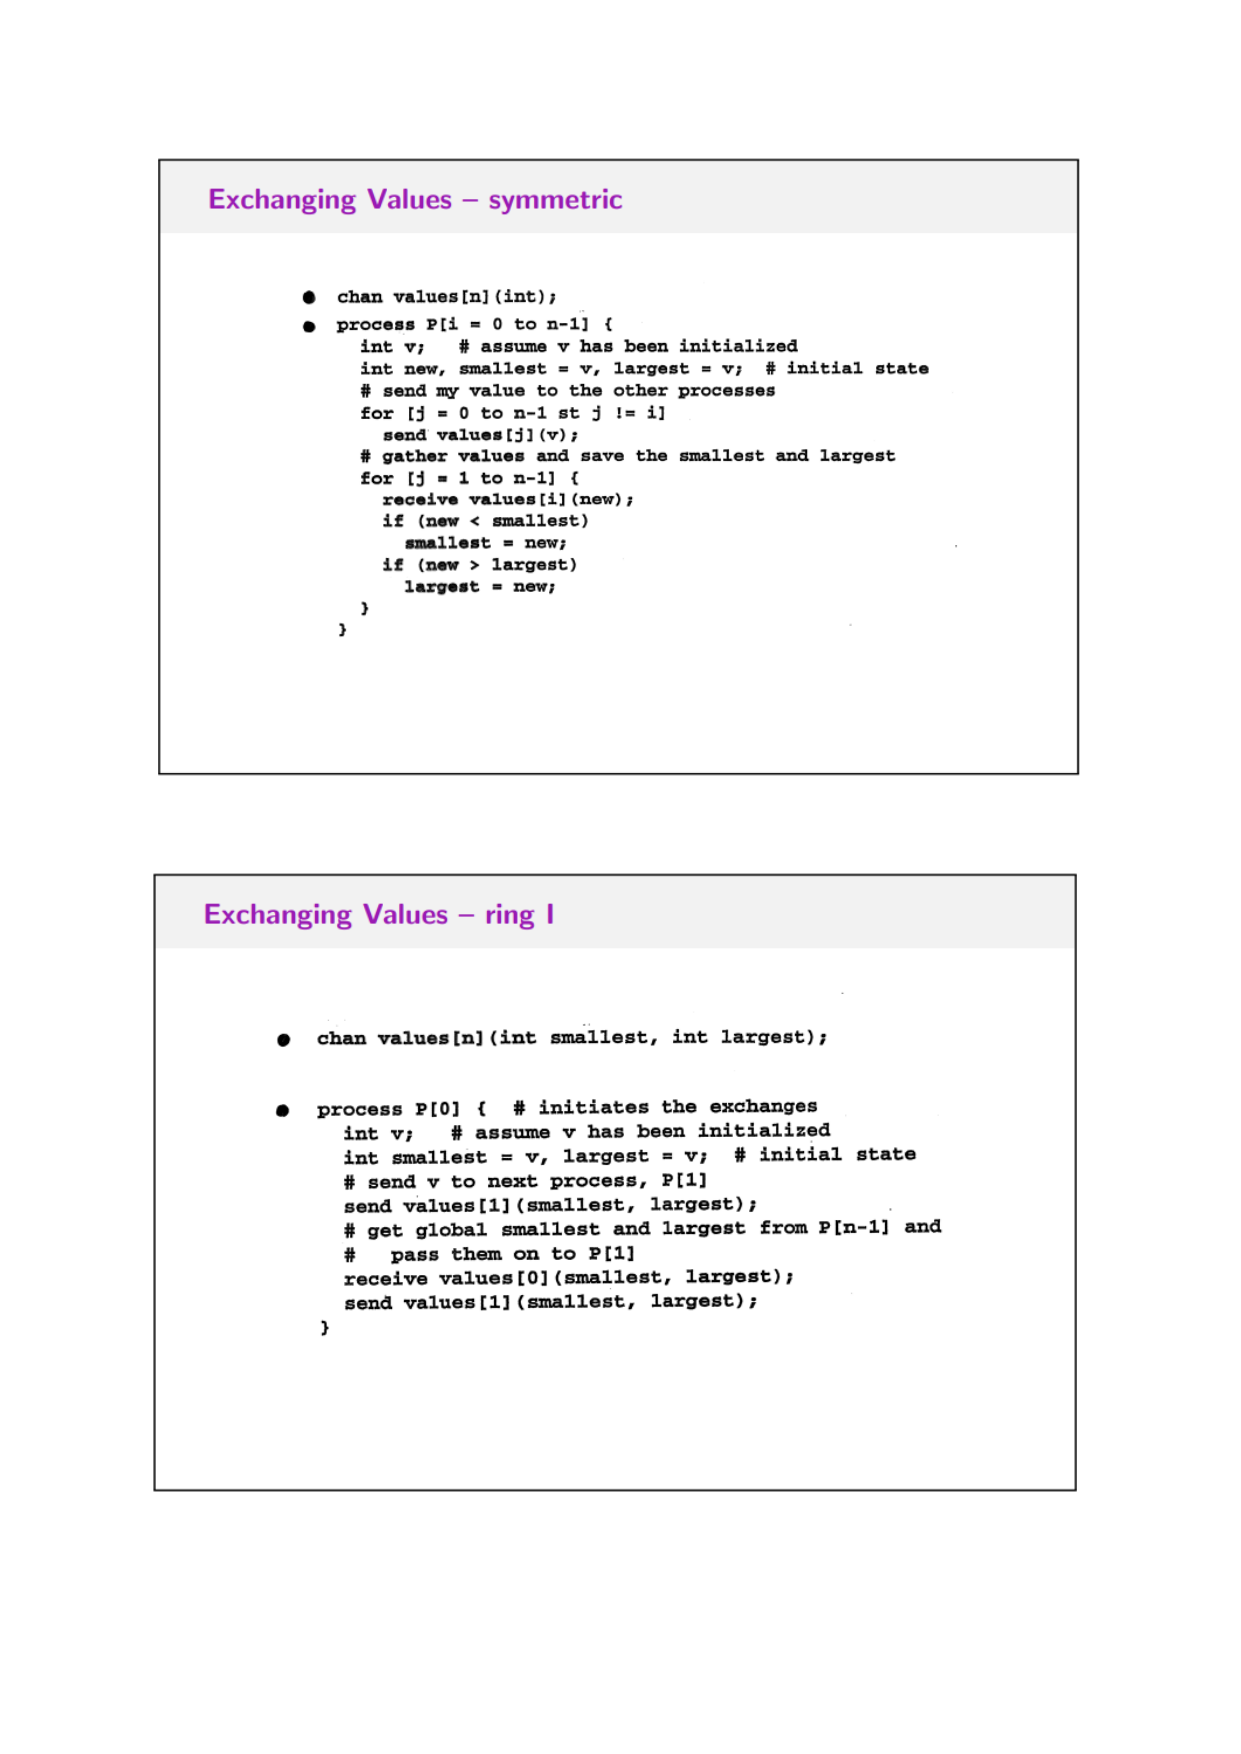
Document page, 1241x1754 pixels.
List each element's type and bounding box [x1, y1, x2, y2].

picture [150, 150, 1091, 786]
picture [150, 838, 1091, 1492]
